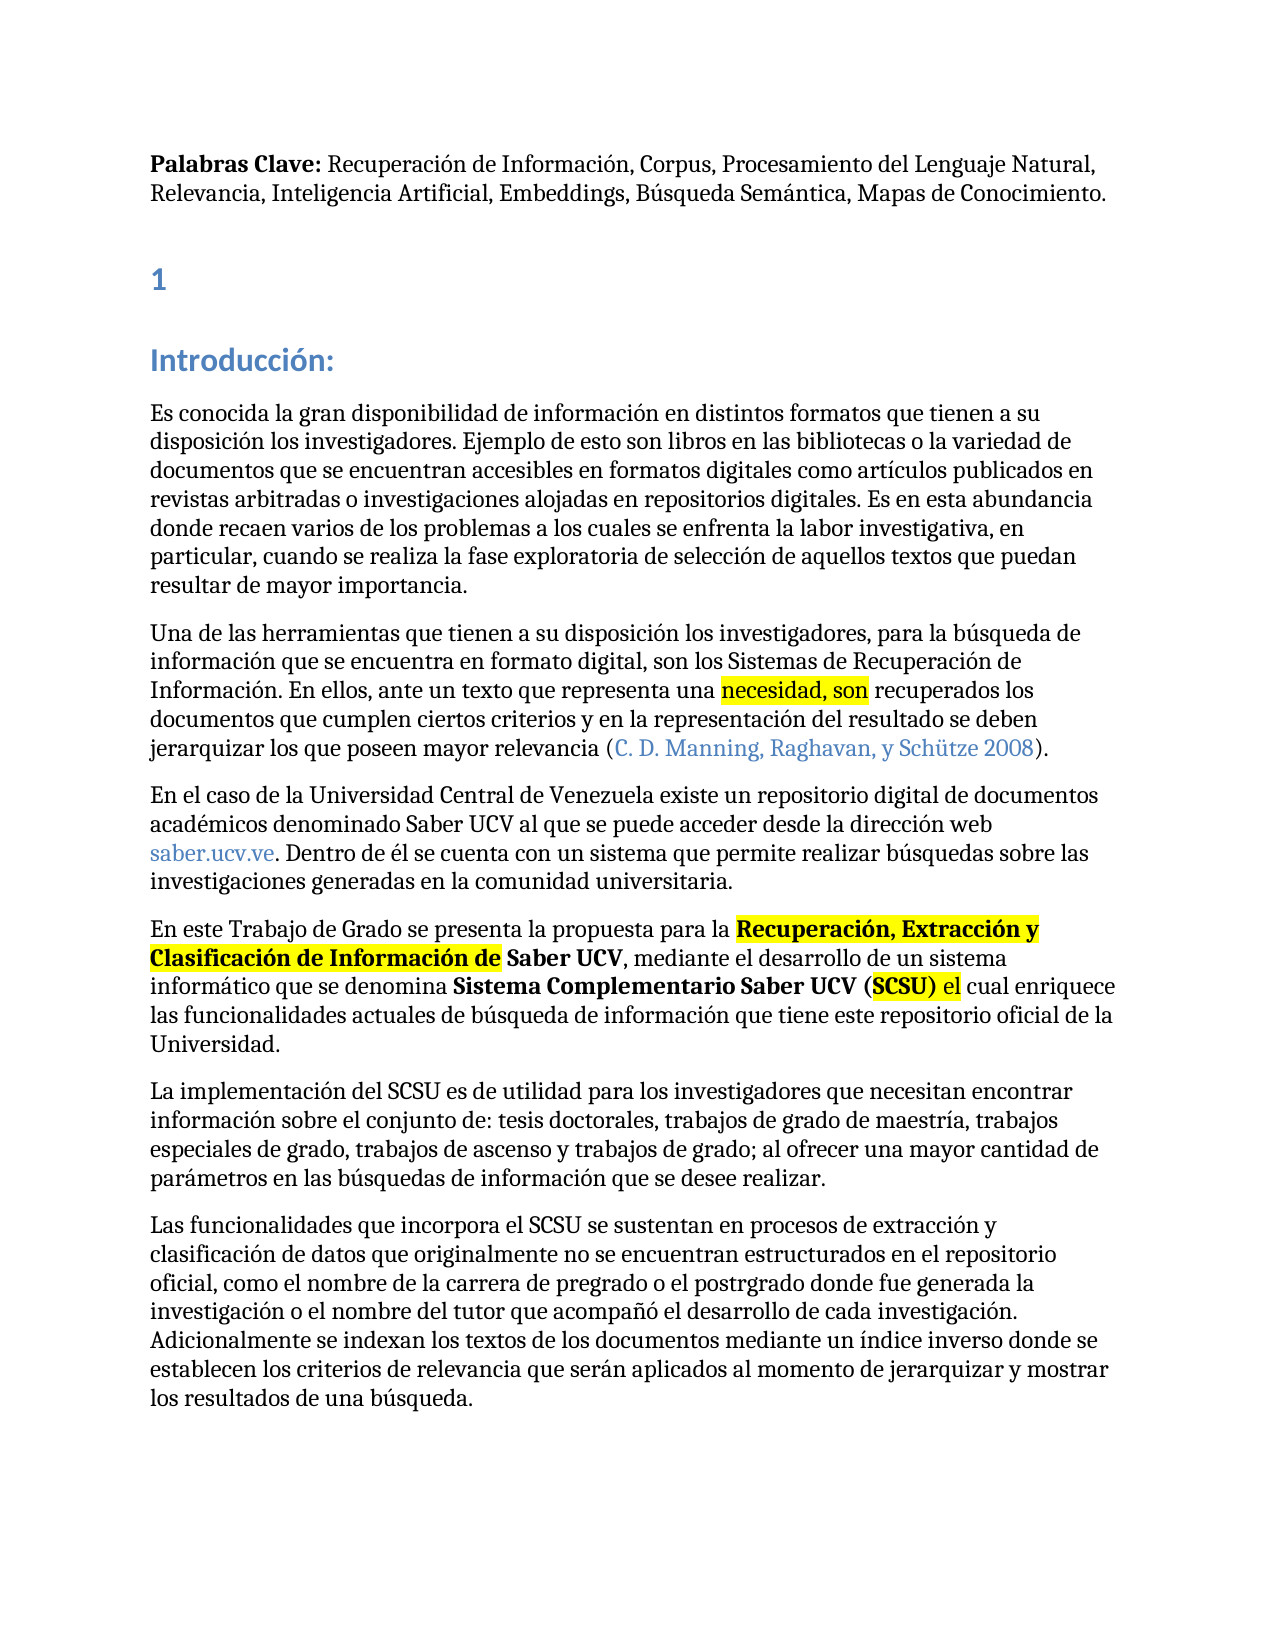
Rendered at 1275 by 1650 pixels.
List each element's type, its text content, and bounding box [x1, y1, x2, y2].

text En este Trabajo de Grado se presenta la propuesta para la Recuperación, Extracción y Clasificación de Información de Saber UCV, mediante el desarrollo de un sistema informático que se denomina Sistema Complementario Saber UCV (SCSU) el cual enriquece las funcionalidades actuales de búsqueda de información que tiene este repositorio oficial de la Universidad. [150, 915, 1125, 1058]
text Las funcionalidades que incorpora el SCSU se sustentan en procesos de extracción y clasificación de datos que originalmente no se encuentran estructurados en el repositorio oficial, como el nombre de la carrera de pregrado o el postrgrado donde fue generada la investigación o el nombre del tutor que acompañó el desarrollo de cada investigación. Adicionalmente se indexan los textos de los documentos mediante un índice inverso donde se establecen los criterios de relevancia que serán aplicados al momento de jerarquizar y mostrar los resultados de una búsqueda. [150, 1211, 1125, 1412]
text Es conocida la gran disponibilidad de información en distintos formatos que tienen a su disposición los investigadores. Ejemplo de esto son libros en las bibliotecas o la variedad de documentos que se encuentran accesibles en formatos digitales como artículos publicados en revistas arbitradas o investigaciones alojadas en repositorios digitales. Es en esta abundancia donde recaen varios de los problemas a los cuales se enfrenta la labor investigativa, en particular, cuando se realiza la fase exploratoria de selección de aquellos textos que puedan resultar de mayor importancia. [150, 398, 1125, 600]
text La implementación del SCSU es de utilidad para los investigadores que necesitan encontrar información sobre el conjunto de: tesis doctorales, trabajos de grado de maestría, trabajos especiales de grado, trabajos de ascenso y trabajos de grado; al ofrecer una mayor cantidad de parámetros en las búsquedas de información que se desee realizar. [150, 1077, 1125, 1192]
text En el caso de la Universidad Central de Venezuela existe un repositorio digital de documentos académicos denominado Saber UCV al que se puede acceder desde la dirección web saber.ucv.ve. Dentro de él se cuenta con un sistema que permite realizar búsquedas sobre las investigaciones generadas en la comunidad universitaria. [150, 781, 1125, 896]
text Palabras Clave: Recuperación de Información, Corpus, Procesamiento del Lenguaje Natural, Relevancia, Inteligencia Artificial, Embeddings, Búsqueda Semántica, Mapas de Conocimiento. [150, 150, 1125, 207]
subtitle 1 Introducción: [150, 257, 1125, 380]
text Una de las herramientas que tienen a su disposición los investigadores, para la búsqueda de información que se encuentra en formato digital, son los Sistemas de Recuperación de Información. En ellos, ante un texto que representa una necesidad, son recuperados los documentos que cumplen ciertos criterios y en la representación del resultado se deben jerarquizar los que poseen mayor relevancia (C. D. Manning, Raghavan, y Schütze 2008). [150, 618, 1125, 762]
